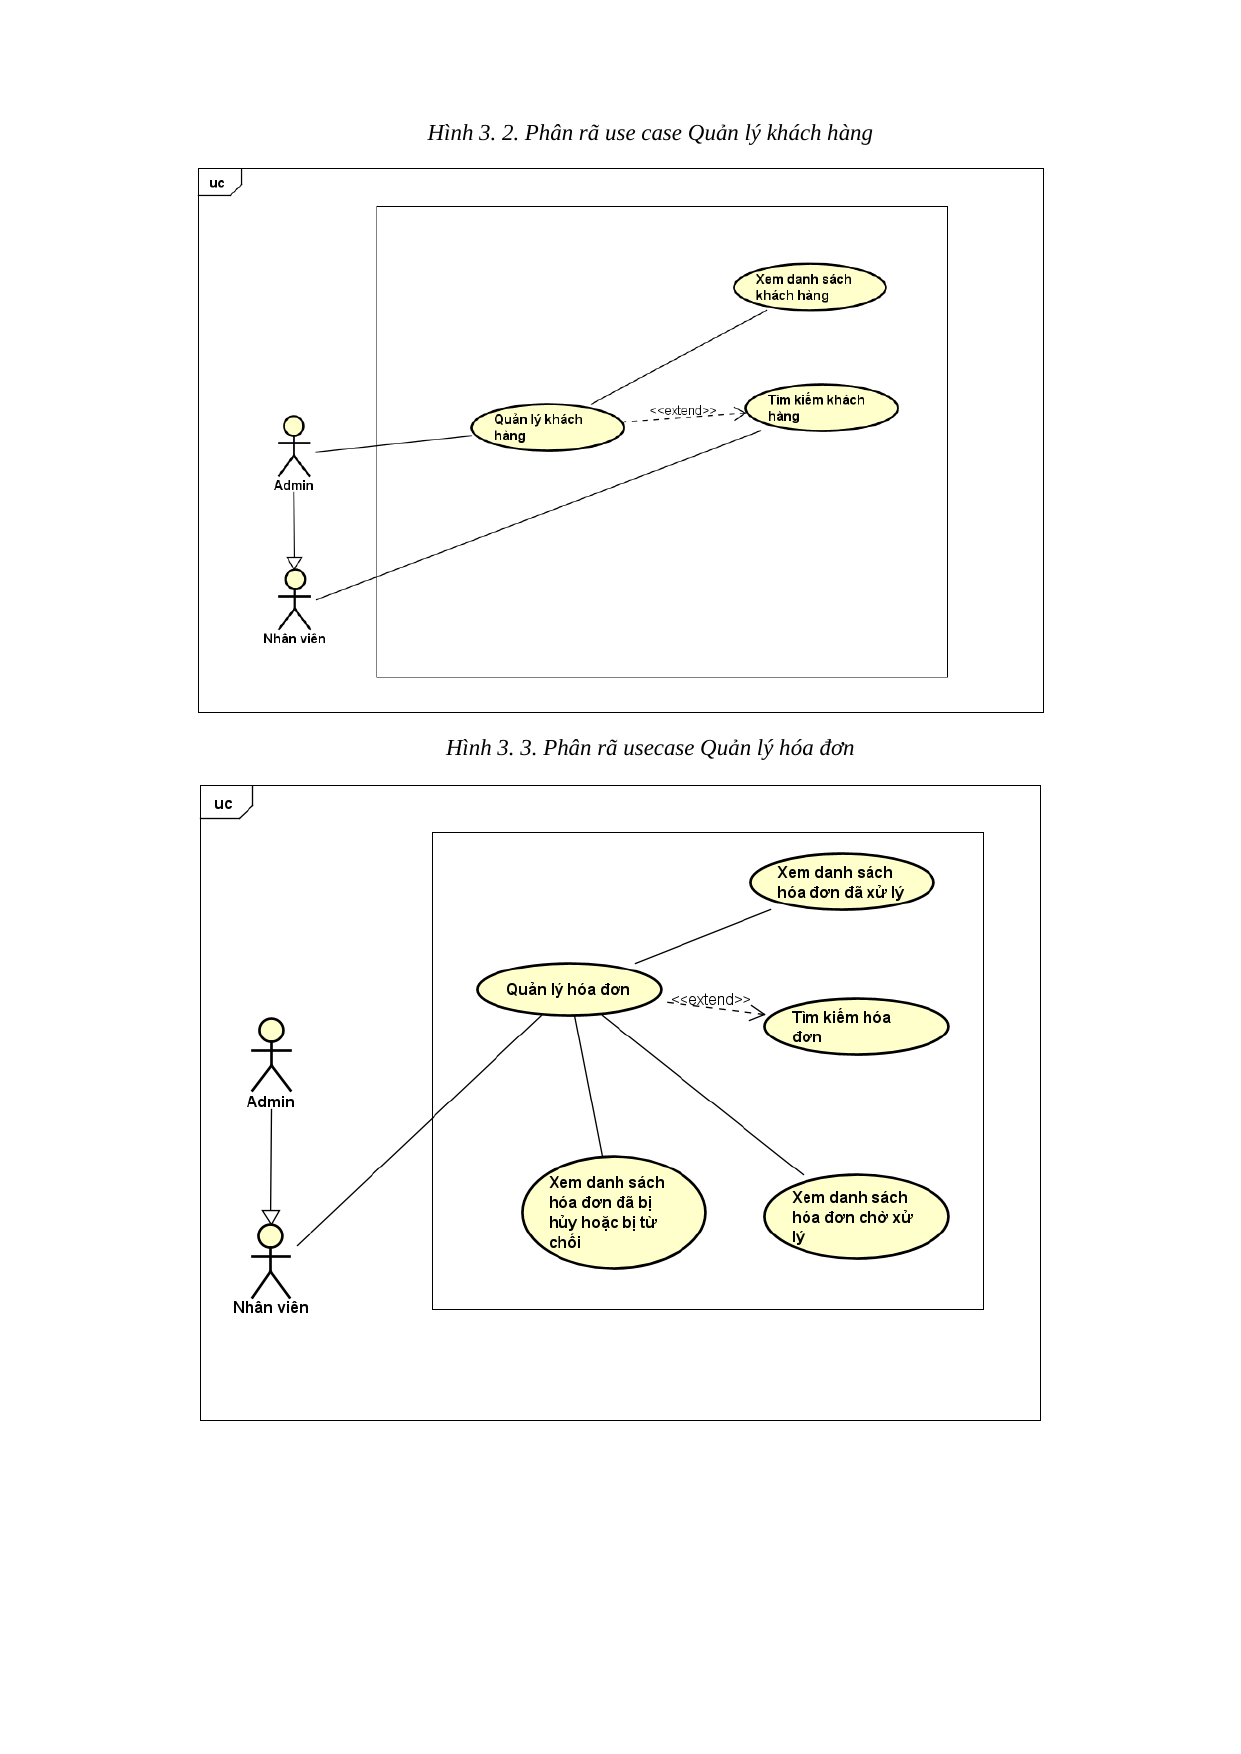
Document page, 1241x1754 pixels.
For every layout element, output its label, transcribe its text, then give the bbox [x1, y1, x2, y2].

text Hình 3. 3. Phân rã usecase Quản lý hóa đơn [187, 734, 1113, 760]
text Hình 3. 2. Phân rã use case Quản lý khách hàng [187, 118, 1113, 145]
picture [187, 772, 1053, 1432]
picture [187, 157, 1053, 722]
